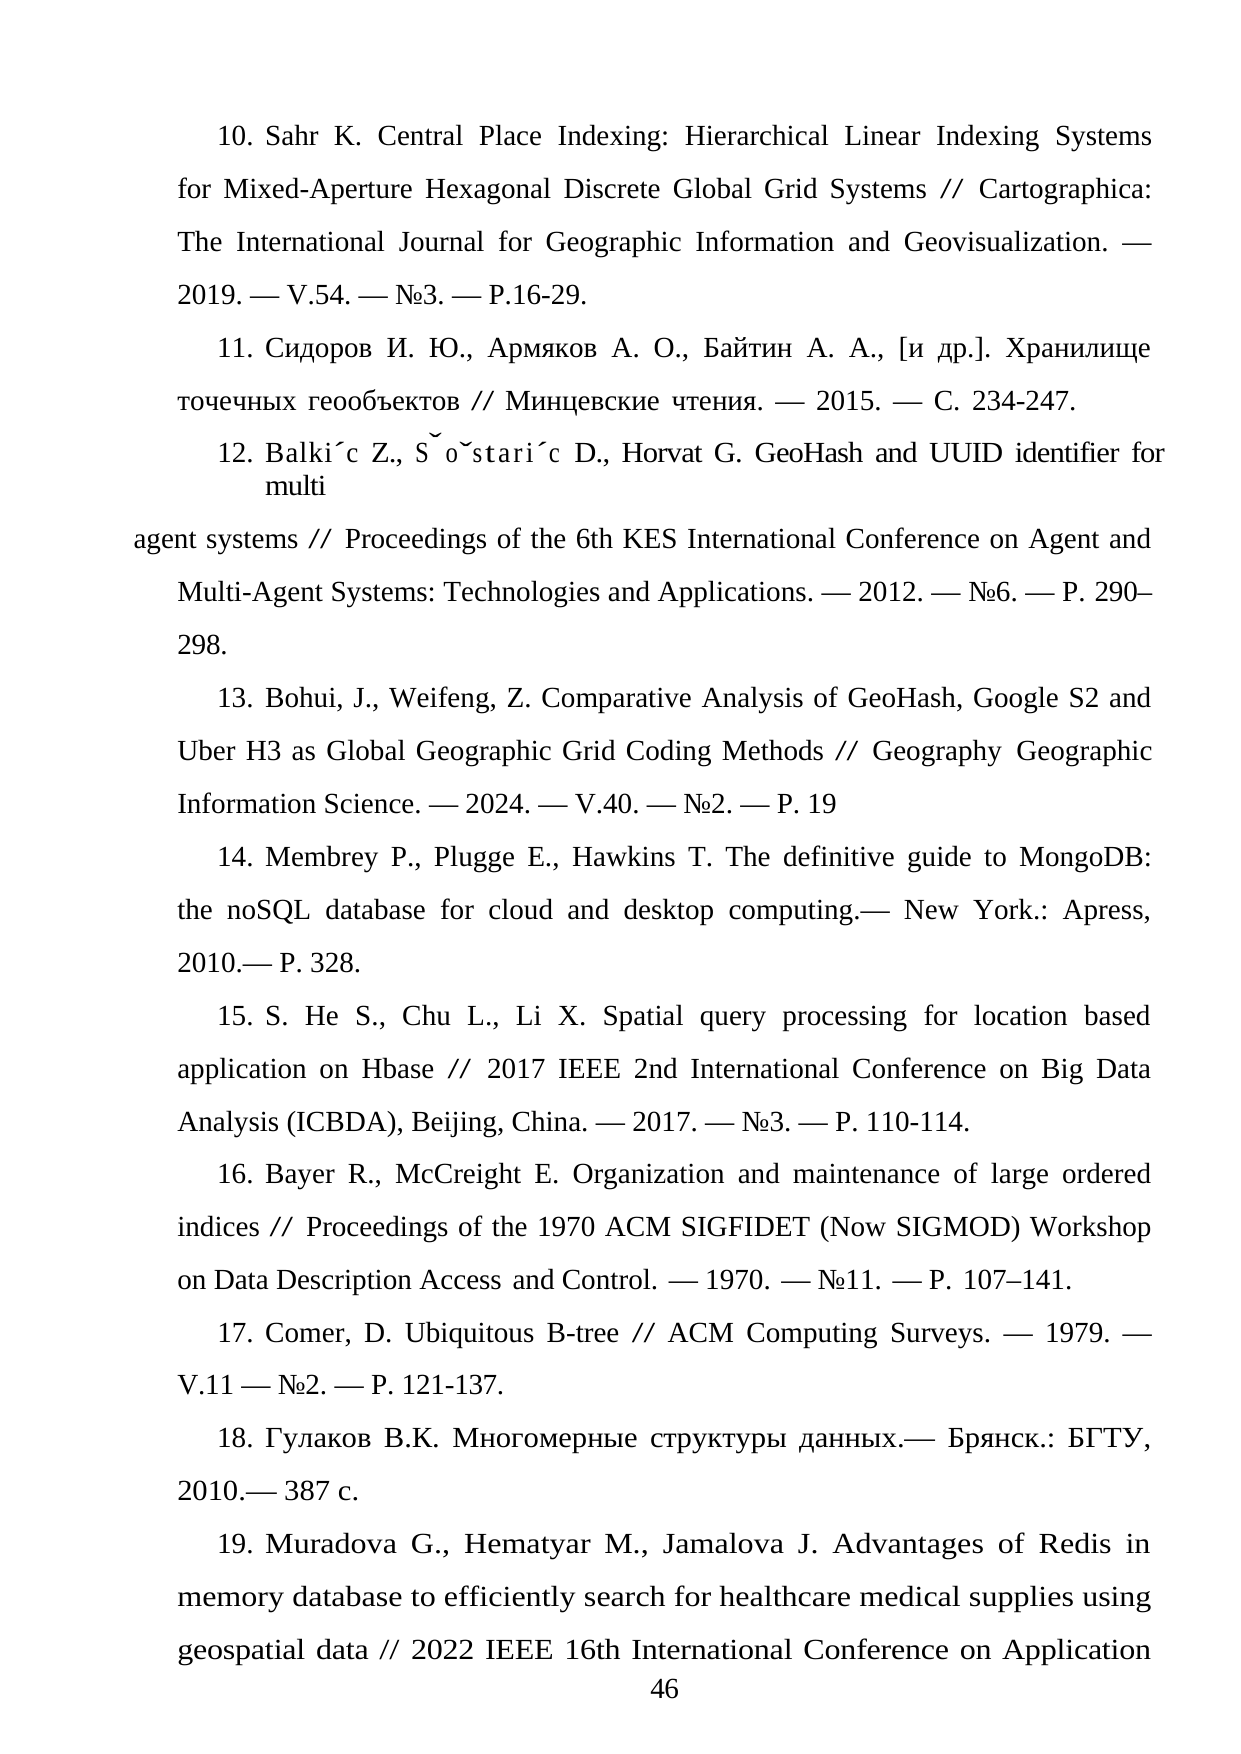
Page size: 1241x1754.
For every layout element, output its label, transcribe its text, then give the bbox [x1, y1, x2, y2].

list Bohui, J., Weifeng, Z. Comparative Analysis of GeoHash, Google S2 and Uber H3 as Global Geographic Grid Coding Methods // Geography Geographic Information Science. — 2024. — V.40. — №2. — P. 19 [177, 680, 1152, 820]
text agent systems // Proceedings of the 6th KES International Conference on Agent and Multi-Agent Systems: Technologies and Applications. — 2012. — №6. — P. 290–298. [133, 522, 1152, 661]
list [177, 1526, 1152, 1665]
list Sahr K. Central Place Indexing: Hierarchical Linear Indexing Systems for Mixed-Aperture Hexagonal Discrete Global Grid Systems // Cartographica: The International Journal for Geographic Information and Geovisualization. — 2019. — V.54. — №3. — P.16-29. [177, 118, 1152, 310]
list Bayer R., McCreight E. Organization and maintenance of large ordered indices // Proceedings of the 1970 ACM SIGFIDET (Now SIGMOD) Workshop on Data Description Access and Control. — 1970. — №11. — P. 107–141. [177, 1157, 1152, 1296]
list S. He S., Chu L., Li X. Spatial query processing for location based application on Hbase // 2017 IEEE 2nd International Conference on Big Data Analysis (ICBDA), Beijing, China. — 2017. — №3. — P. 110-114. [177, 998, 1152, 1137]
list Comer, D. Ubiquitous B-tree // ACM Computing Surveys. — 1979. — [217, 1315, 1166, 1349]
text V.11 — №2. — P. 121-137. [177, 1367, 1166, 1401]
list Balki´c Z., Sˇoˇstari´c D., Horvat G. GeoHash and UUID identifier for multi­ [217, 436, 1166, 502]
list Гулаков В.К. Многомерные структуры данных.— Брянск.: БГТУ, 2010.— 387 c. [177, 1420, 1152, 1507]
list Membrey P., Plugge E., Hawkins T. The definitive guide to MongoDB: the noSQL database for cloud and desktop computing.— New York.: Apress, 2010.— P. 328. [177, 839, 1152, 978]
list Сидоров И. Ю., Армяков А. О., Байтин А. А., [и др.]. Хранилище точечных геообъектов // Минцевские чтения. — 2015. — C. 234-247. [177, 330, 1152, 416]
